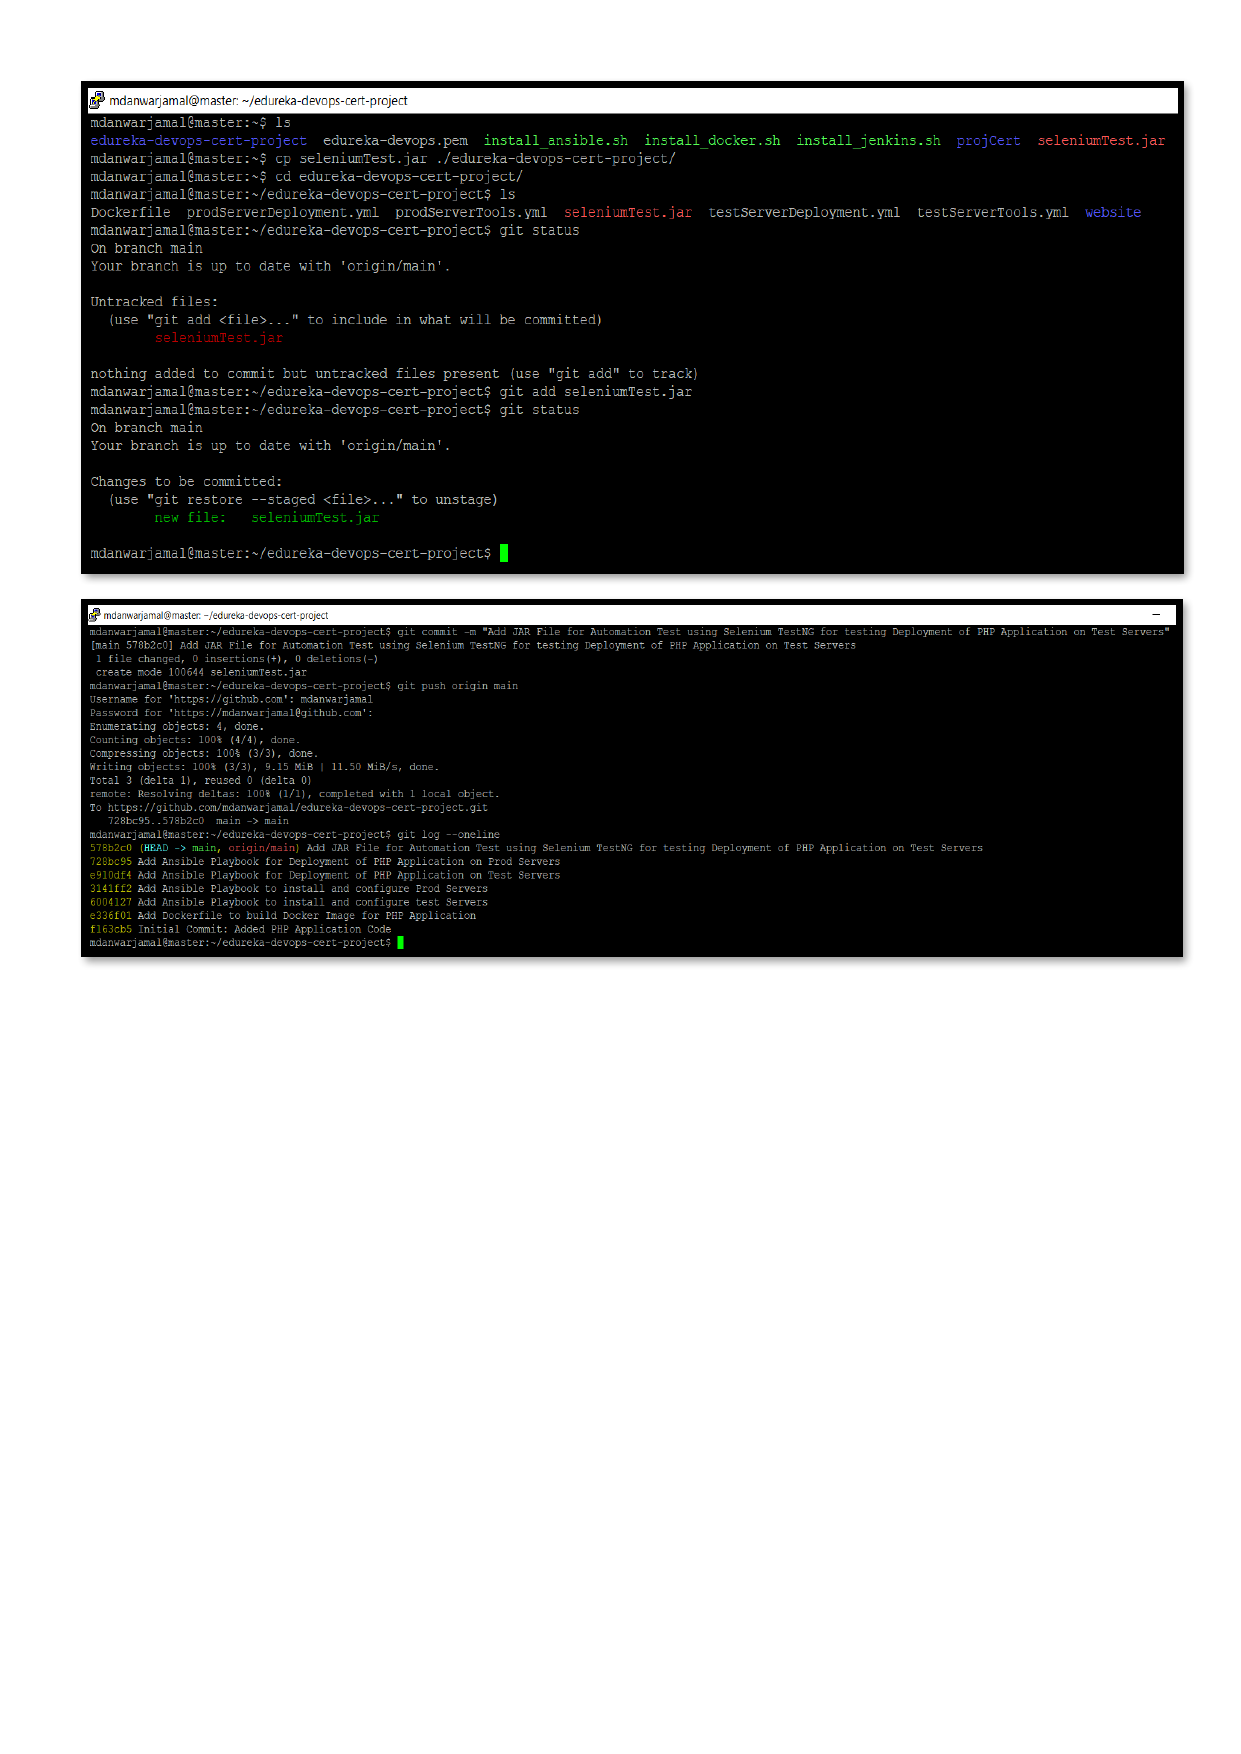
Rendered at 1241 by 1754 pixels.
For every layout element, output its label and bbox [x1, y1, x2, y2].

picture [88, 605, 1176, 950]
picture [88, 88, 1178, 568]
text [75, 75, 1165, 971]
